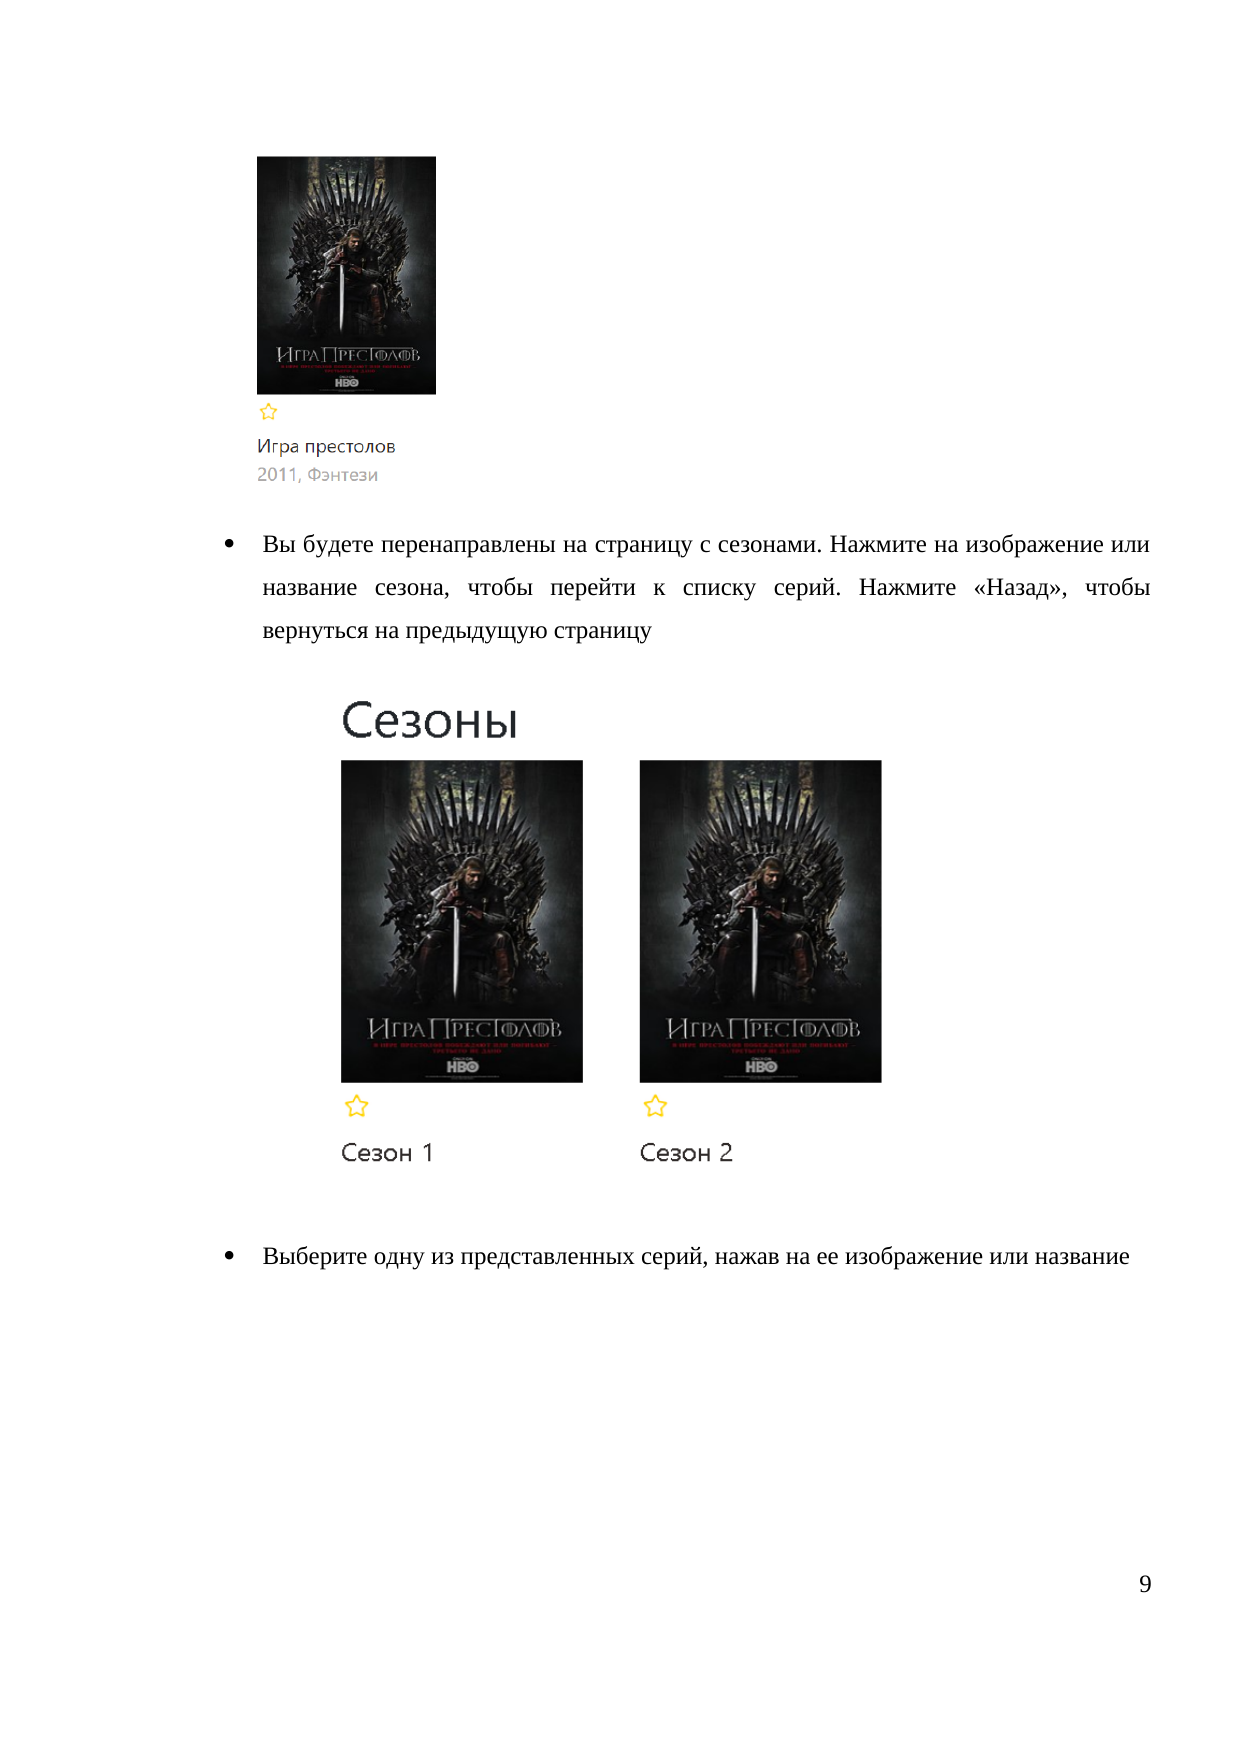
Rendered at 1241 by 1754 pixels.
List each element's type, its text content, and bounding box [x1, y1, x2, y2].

list Выберите одну из представленных серий, нажав на ее изображение или название [225, 1241, 1152, 1270]
list Вы будете перенаправлены на страницу с сезонами. Нажмите на изображение или название сезона, чтобы перейти к списку серий. Нажмите «Назад», чтобы вернуться на предыдущую страницу [225, 529, 1152, 644]
